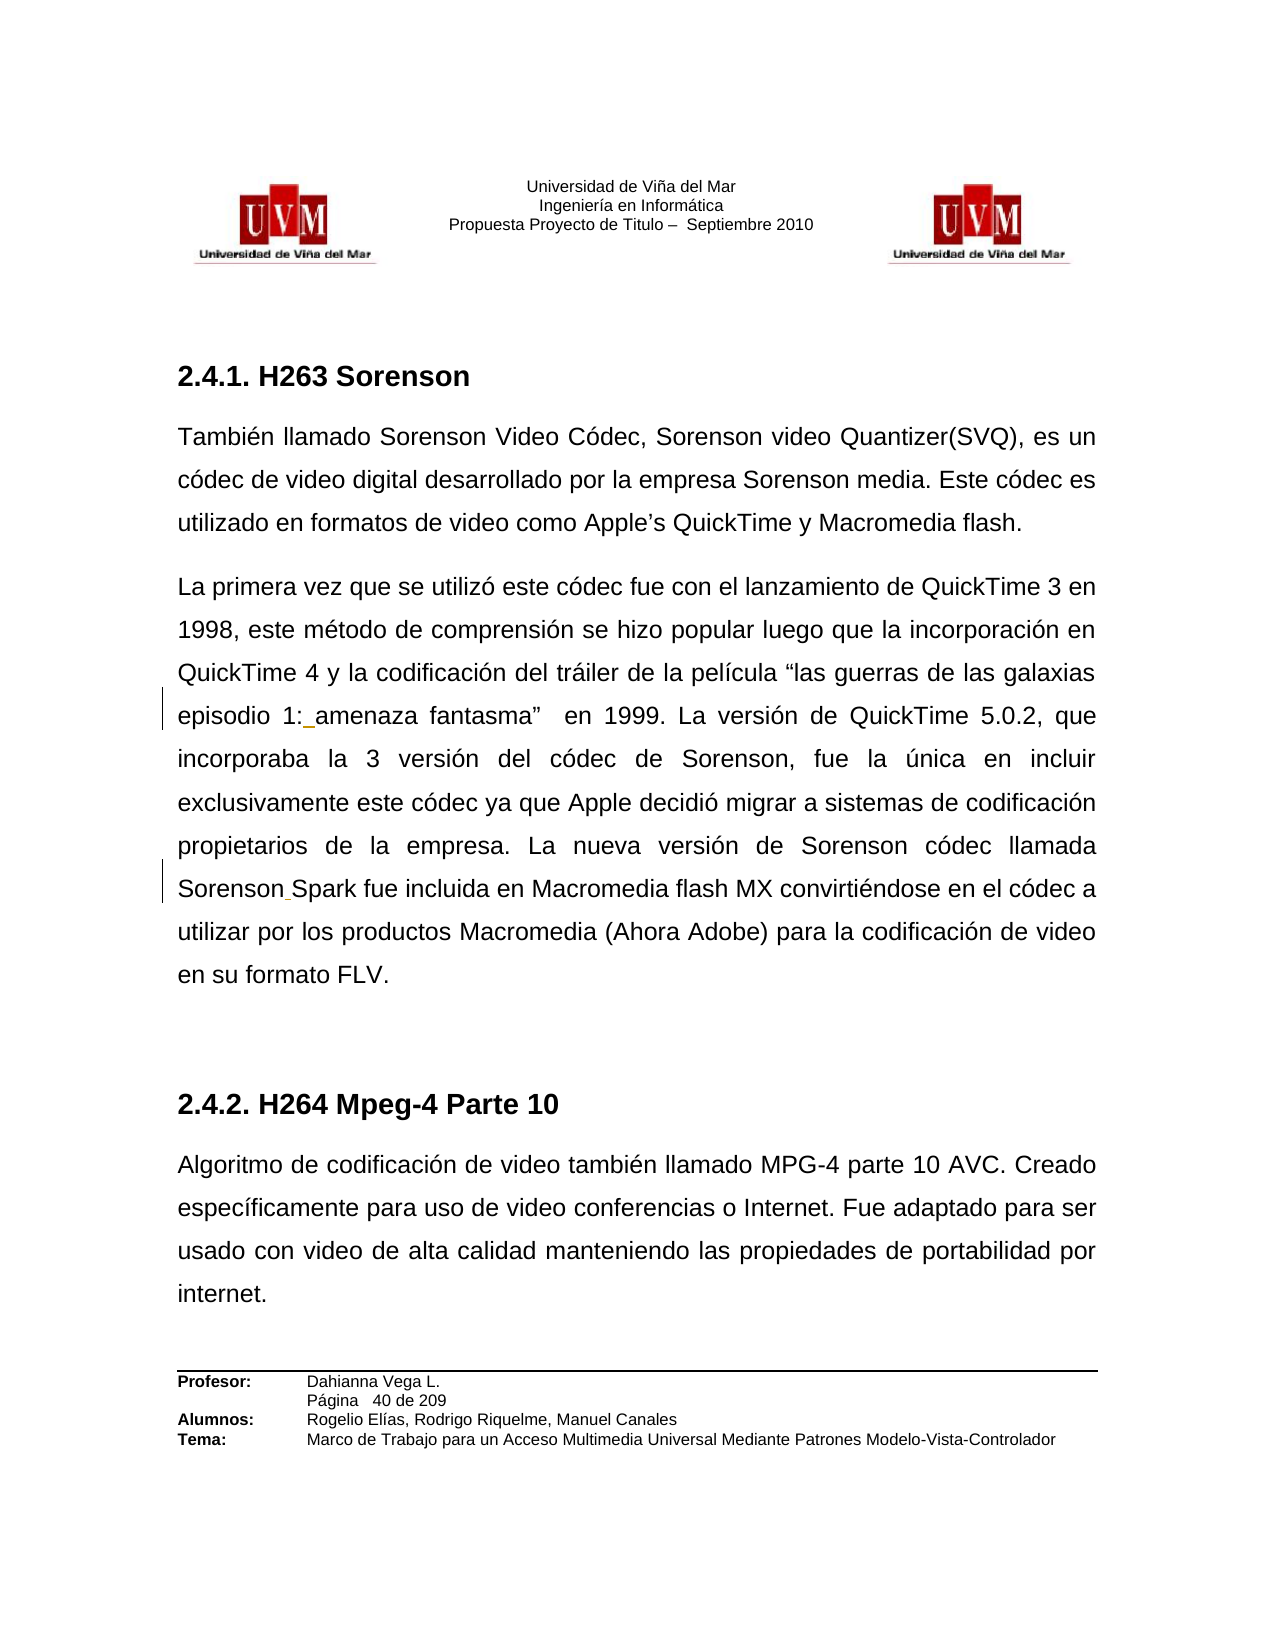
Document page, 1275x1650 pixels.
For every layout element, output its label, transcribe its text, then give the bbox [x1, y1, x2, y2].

picture [871, 176, 1084, 267]
picture [177, 176, 390, 267]
text La primera vez que se utilizó este códec fue con el lanzamiento de QuickTime 3 en 1998, este método de comprensión se hizo popular luego que la incorporación en QuickTime 4 y la codificación del tráiler de la película “las guerras de las galaxias episodio 1:amenaza fantasma” en 1999. La versión de QuickTime 5.0.2, que incorporaba la 3 versión del códec de Sorenson, fue la única en incluir exclusivamente este códec ya que Apple decidió migrar a sistemas de codificación propietarios de la empresa. La nueva versión de Sorenson códec llamada SorensonSpark fue incluida en Macromedia flash MX convirtiéndose en el códec a utilizar por los productos Macromedia (Ahora Adobe) para la codificación de video en su formato FLV. [177, 572, 1098, 989]
text También llamado Sorenson Video Códec, Sorenson video Quantizer(SVQ), es un códec de video digital desarrollado por la empresa Sorenson media. Este códec es utilizado en formatos de video como Apple’s QuickTime y Macromedia flash. [177, 422, 1098, 537]
subtitle 2.4.1. H263 Sorenson [177, 359, 1098, 392]
subtitle 2.4.2. H264 Mpeg-4 Parte 10 [177, 1087, 1098, 1120]
text Algoritmo de codificación de video también llamado MPG-4 parte 10 AVC. Creado específicamente para uso de video conferencias o Internet. Fue adaptado para ser usado con video de alta calidad manteniendo las propiedades de portabilidad por internet. [177, 1149, 1098, 1308]
